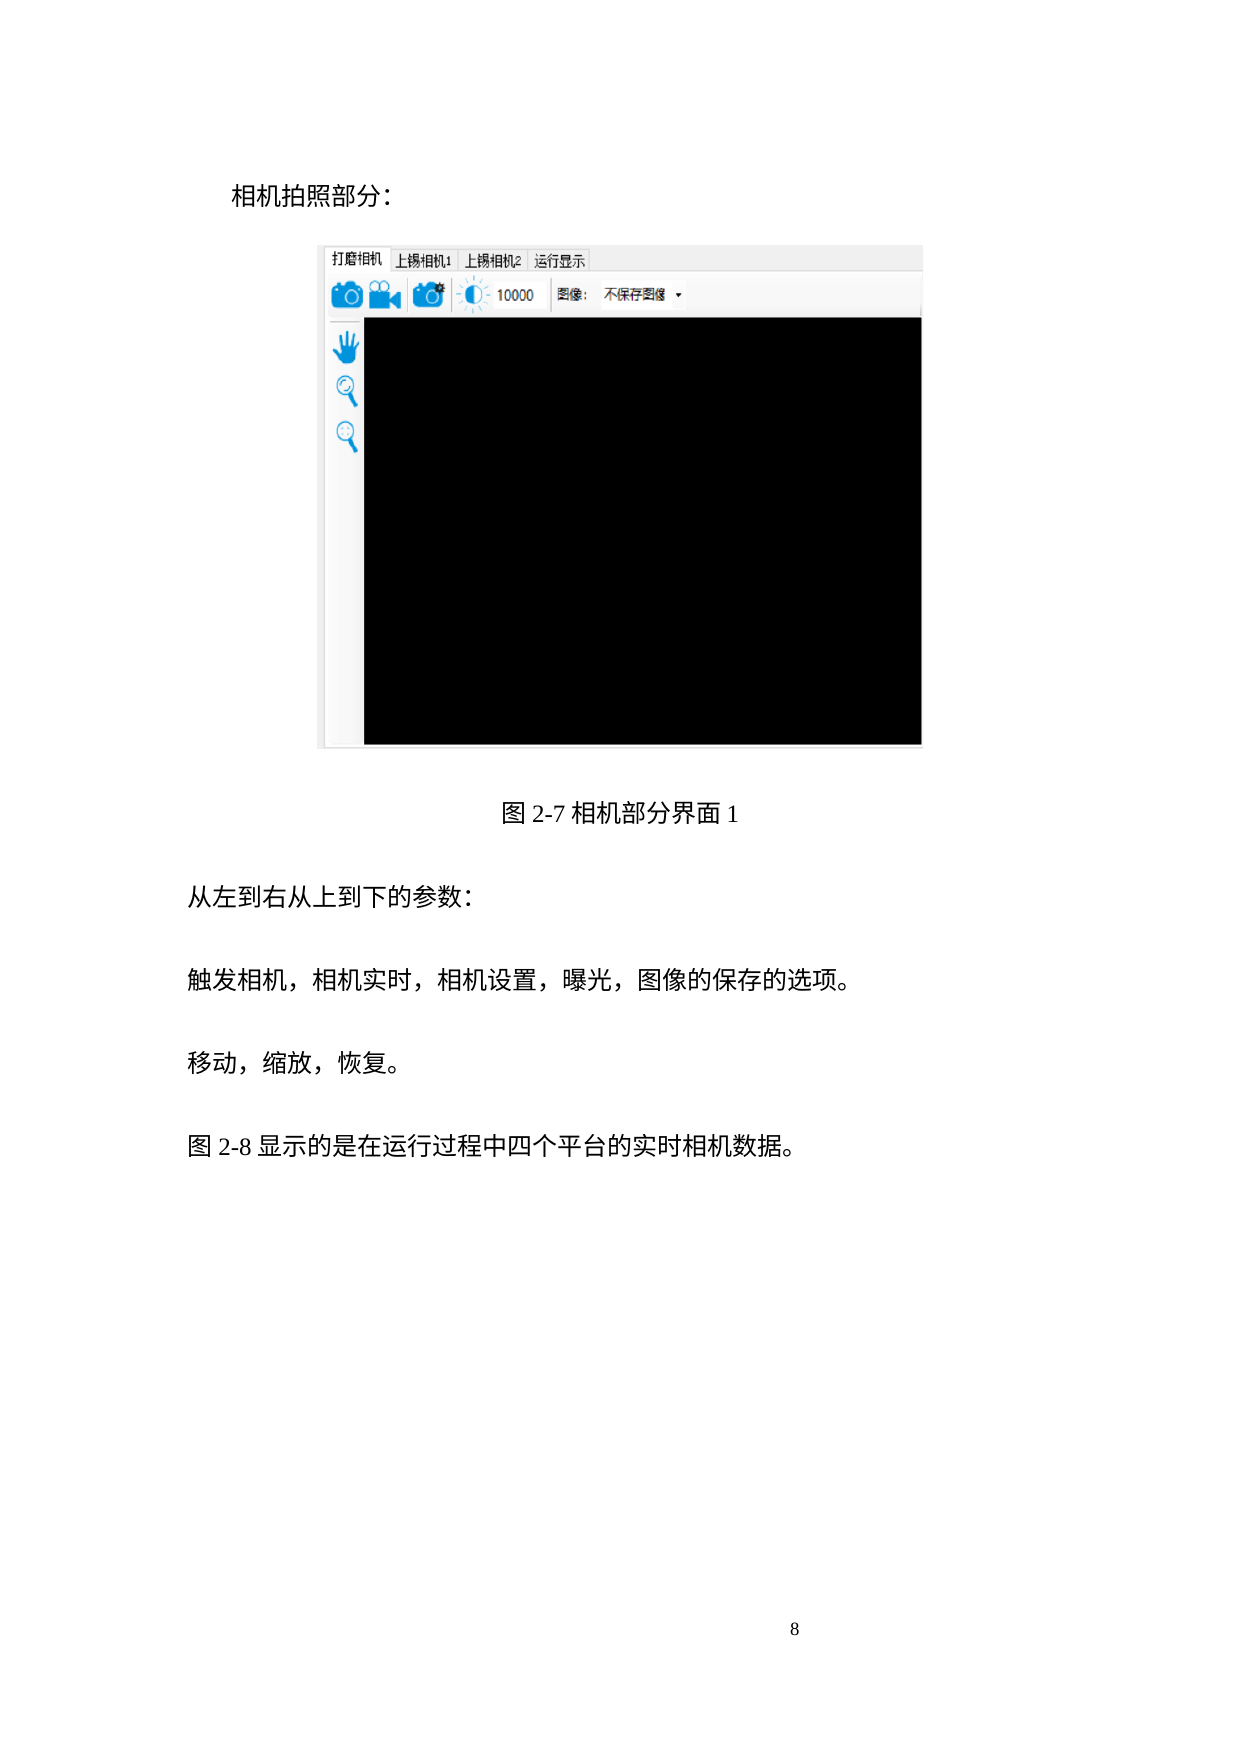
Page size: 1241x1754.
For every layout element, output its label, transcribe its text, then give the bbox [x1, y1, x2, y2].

text 图 2-7 相机部分界面1 [187, 779, 1053, 844]
text 移动，缩放，恢复。 [187, 1029, 1053, 1094]
text 从左到右从上到下的参数： [187, 863, 1053, 928]
text 图 2-8 显示的是在运行过程中四个平台的实时相机数据。 [187, 1112, 1053, 1177]
text 相机拍照部分： [187, 162, 1053, 227]
text 触发相机，相机实时，相机设置，曝光，图像的保存的选项。 [187, 946, 1053, 1011]
picture [317, 245, 924, 749]
